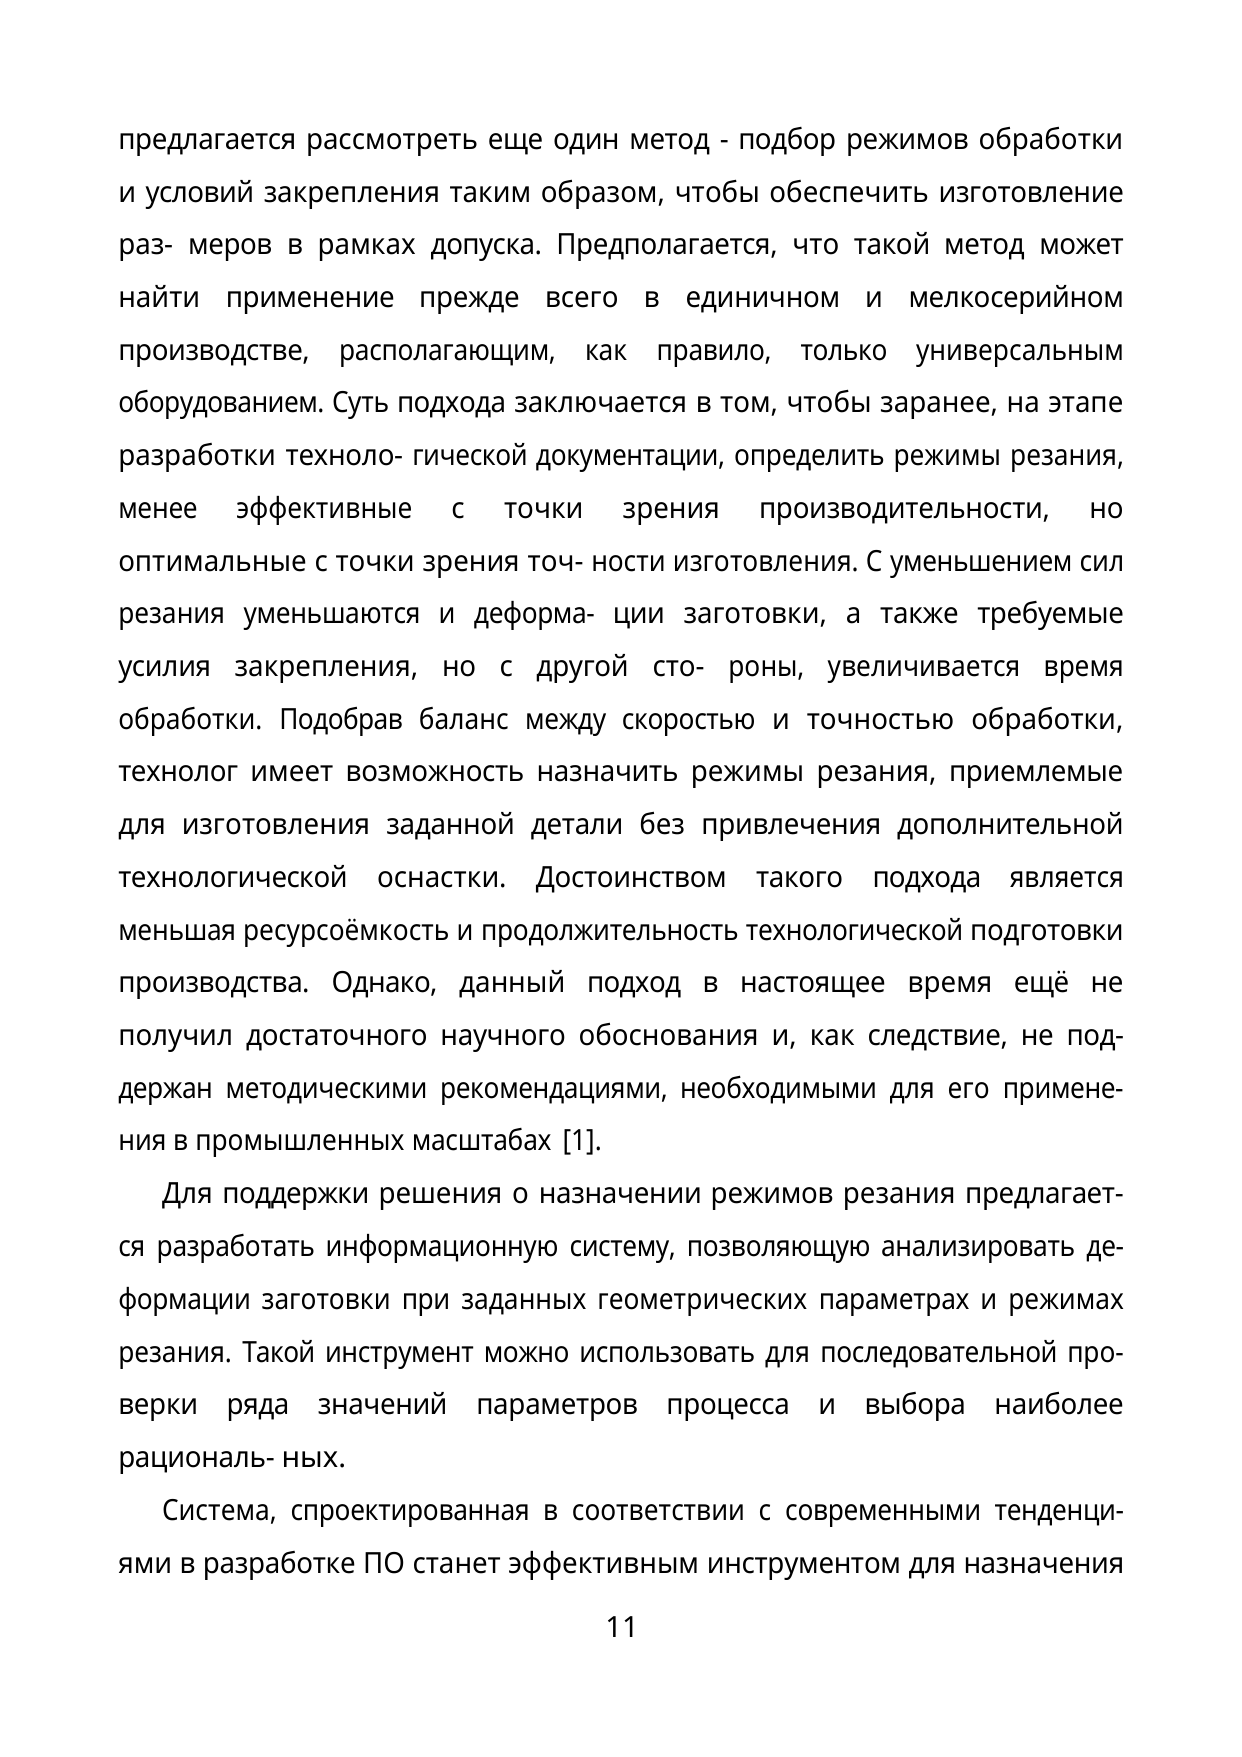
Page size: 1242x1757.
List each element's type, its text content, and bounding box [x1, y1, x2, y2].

text предлагается рассмотреть еще один метод - подбор режимов обработки и условий закрепления таким образом, чтобы обеспечить изготовление раз- меров в рамках допуска. Предполагается, что такой метод может найти применение прежде всего в единичном и мелкосерийном производстве, располагающим, как правило, только универсальным оборудованием. Суть подхода заключается в том, чтобы заранее, на этапе разработки техноло- гической документации, определить режимы резания, менее эффективные с точки зрения производительности, но оптимальные с точки зрения точ- ности изготовления. С уменьшением сил резания уменьшаются и деформа- ции заготовки, а также требуемые усилия закрепления, но с другой сто- роны, увеличивается время обработки. Подобрав баланс между скоростью и точностью обработки, технолог имеет возможность назначить режимы резания, приемлемые для изготовления заданной детали без привлечения дополнительной технологической оснастки. Достоинством такого подхода является меньшая ресурсоёмкость и продолжительность технологической подготовки производства. Однако, данный подход в настоящее время ещё не получил достаточного научного обоснования и, как следствие, не под- держан методическими рекомендациями, необходимыми для его примене- ния в промышленных масштабах [1]. [118, 118, 1124, 1159]
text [118, 1489, 1124, 1582]
text Для поддержки решения о назначении режимов резания предлагает- ся разработать информационную систему, позволяющую анализировать де- формации заготовки при заданных геометрических параметрах и режимах резания. Такой инструмент можно использовать для последовательной про- верки ряда значений параметров процесса и выбора наиболее рациональ- ных. [118, 1173, 1124, 1476]
